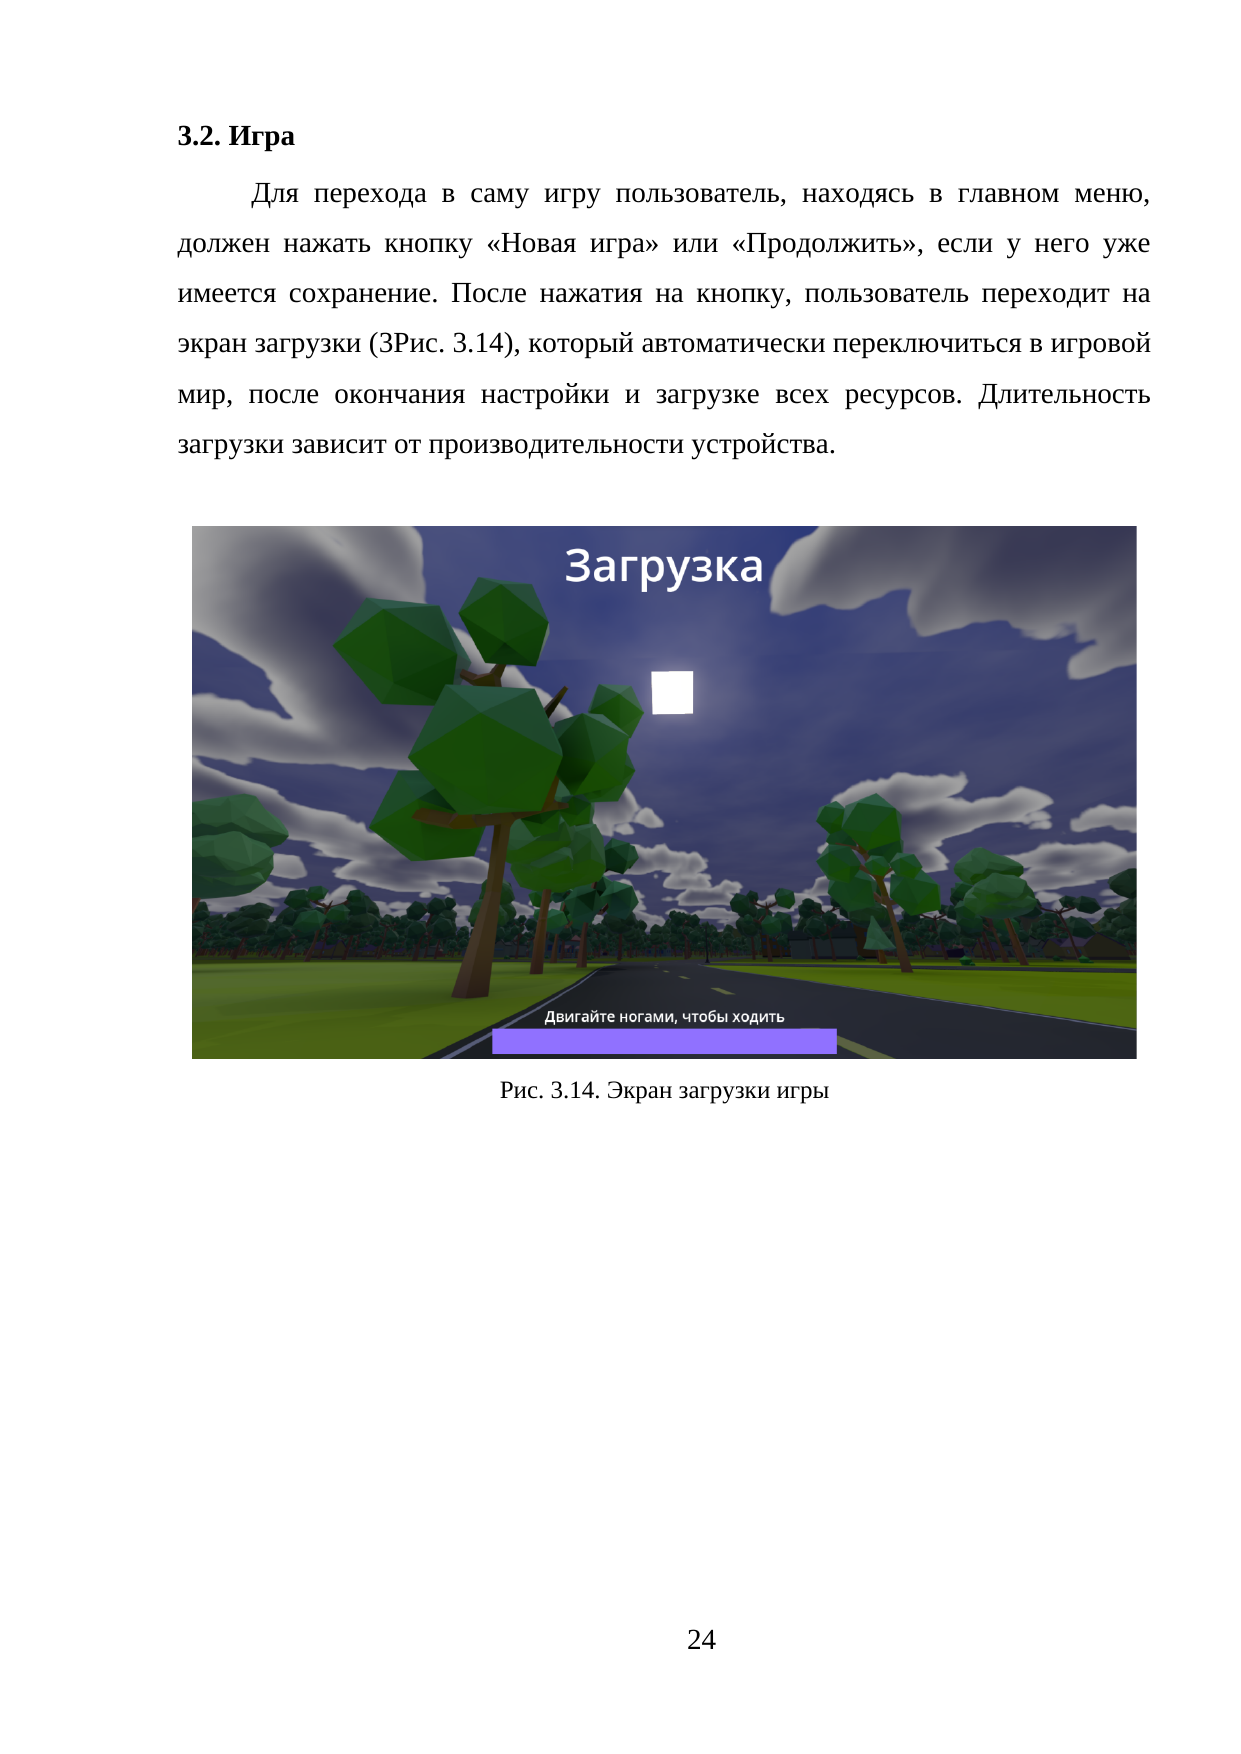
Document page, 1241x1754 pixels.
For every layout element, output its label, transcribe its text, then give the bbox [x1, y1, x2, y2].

subtitle Игра [177, 118, 1152, 152]
picture [192, 526, 1137, 1059]
